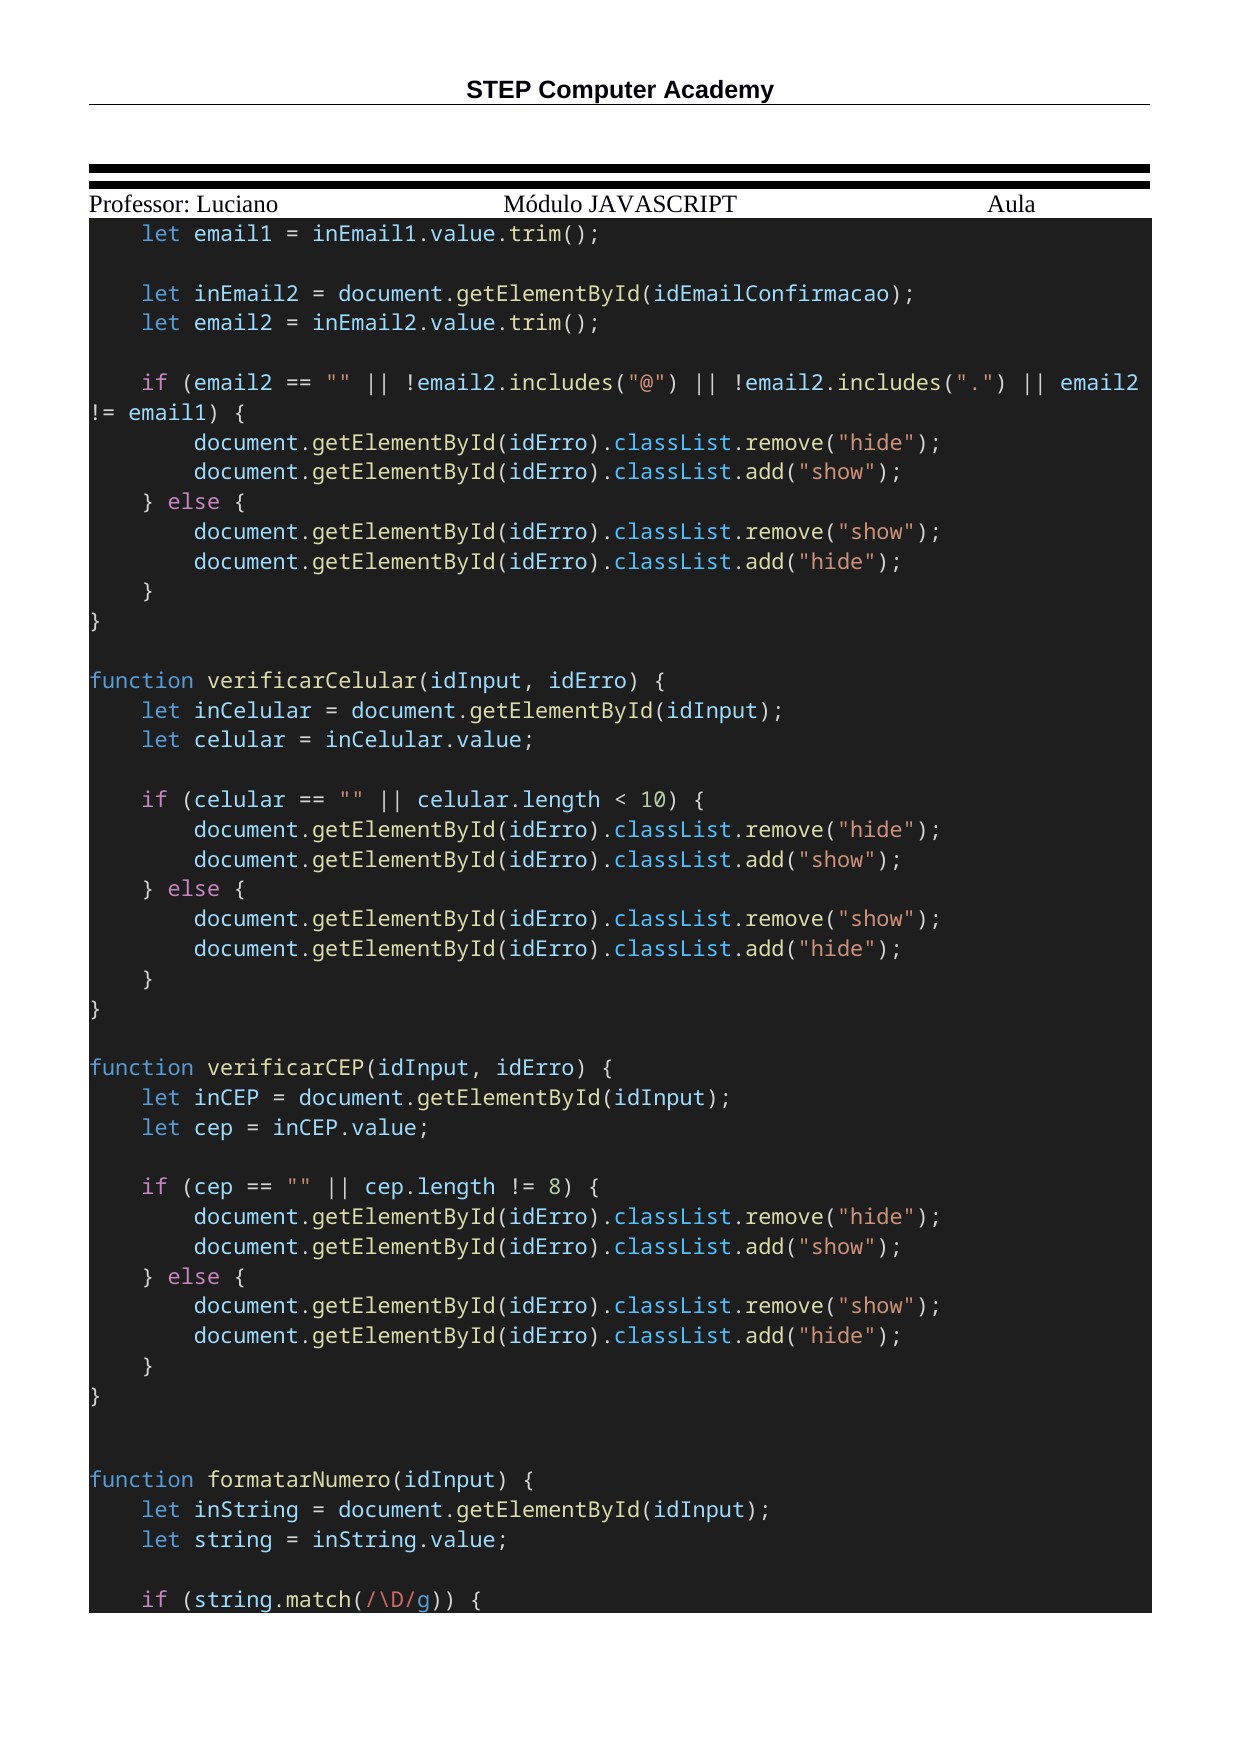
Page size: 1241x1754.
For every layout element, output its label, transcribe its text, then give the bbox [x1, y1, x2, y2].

text let inEmail2 = document.getElementById(idEmailConfirmacao); [89, 277, 1152, 307]
text } [89, 575, 1152, 605]
text function verificarCelular(idInput, idErro) { [89, 665, 1152, 694]
text if (email2 == "" || !email2.includes("@") || !email2.includes(".") || email2 != email1) { [89, 367, 1152, 426]
text document.getElementById(idErro).classList.remove("hide"); [89, 426, 1152, 456]
text } [89, 605, 1152, 635]
text document.getElementById(idErro).classList.add("show"); [89, 456, 1152, 486]
text document.getElementById(idErro).classList.add("hide"); [89, 546, 1152, 575]
text function verificarCEP(idInput, idErro) { [89, 1052, 1152, 1082]
text let email2 = inEmail2.value.trim(); [89, 307, 1152, 337]
text let celular = inCelular.value; [89, 724, 1152, 754]
text if (cep == "" || cep.length != 8) { [89, 1171, 1152, 1201]
text document.getElementById(idErro).classList.remove("hide"); [89, 1201, 1152, 1231]
text if (celular == "" || celular.length < 10) { [89, 784, 1152, 814]
text document.getElementById(idErro).classList.remove("show"); [89, 516, 1152, 546]
text } [89, 1350, 1152, 1380]
text document.getElementById(idErro).classList.add("show"); [89, 1231, 1152, 1261]
text document.getElementById(idErro).classList.add("hide"); [89, 1320, 1152, 1350]
text document.getElementById(idErro).classList.add("show"); [89, 843, 1152, 873]
text document.getElementById(idErro).classList.remove("show"); [89, 1290, 1152, 1320]
text let inCEP = document.getElementById(idInput); [89, 1082, 1152, 1112]
text let inCelular = document.getElementById(idInput); [89, 694, 1152, 724]
text function formatarNumero(idInput) { [89, 1464, 1152, 1494]
text let email1 = inEmail1.value.trim(); [89, 218, 1152, 248]
text } else { [89, 873, 1152, 903]
text } [89, 1380, 1152, 1409]
text } else { [89, 1261, 1152, 1290]
text } [89, 992, 1152, 1022]
text } [89, 963, 1152, 992]
text document.getElementById(idErro).classList.remove("hide"); [89, 814, 1152, 843]
text let cep = inCEP.value; [89, 1112, 1152, 1141]
text document.getElementById(idErro).classList.add("hide"); [89, 933, 1152, 963]
text if (string.match(/\D/g)) { [89, 1583, 1152, 1613]
text let inString = document.getElementById(idInput); [89, 1494, 1152, 1524]
text document.getElementById(idErro).classList.remove("show"); [89, 903, 1152, 933]
text let string = inString.value; [89, 1524, 1152, 1554]
text } else { [89, 486, 1152, 516]
